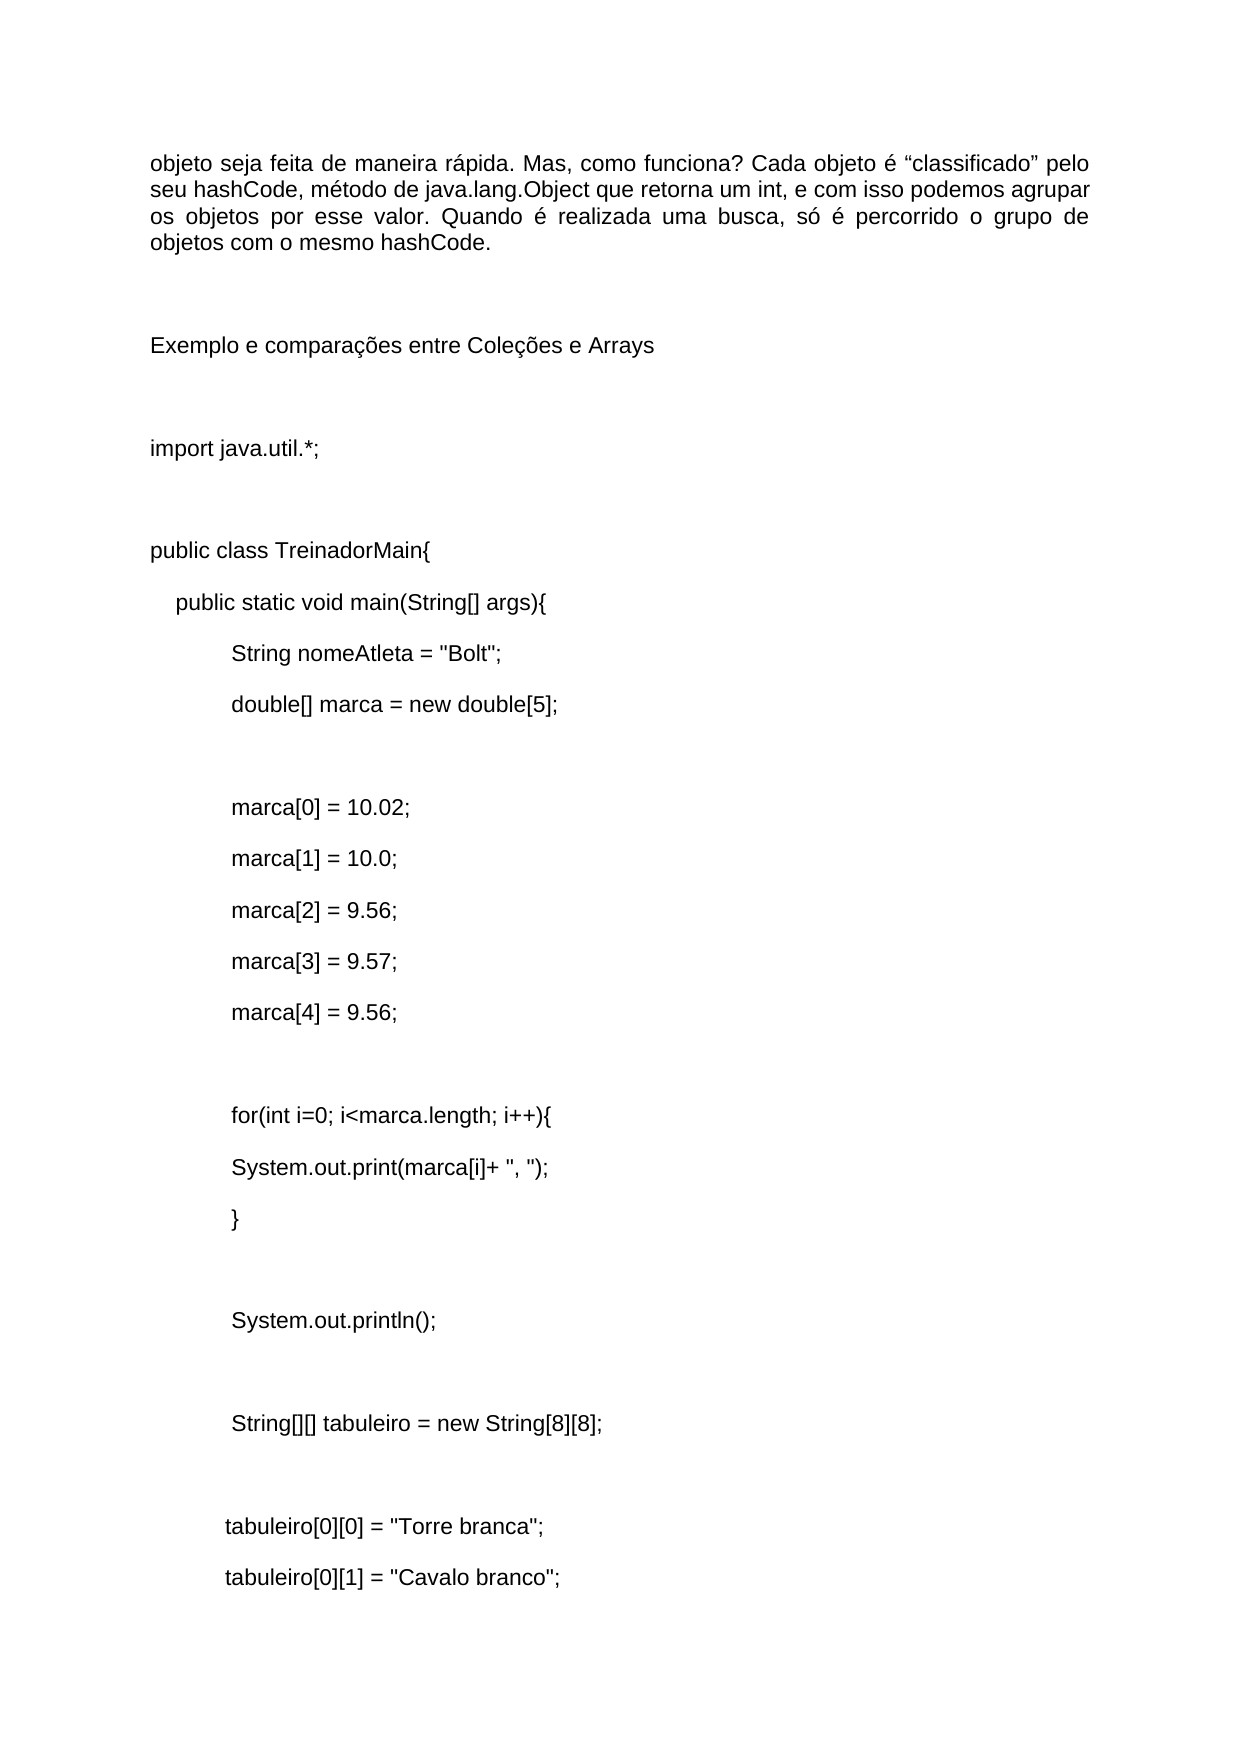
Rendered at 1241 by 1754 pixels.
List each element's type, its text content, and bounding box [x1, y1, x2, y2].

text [150, 150, 1090, 255]
text marca[3] = 9.57; [150, 948, 1090, 974]
text public static void main(String[] args){ [150, 588, 1090, 615]
text double[] marca = new double[5]; [150, 691, 1090, 718]
text marca[0] = 10.02; [150, 794, 1090, 820]
text Exemplo e comparações entre Coleções e Arrays [150, 332, 1090, 358]
text tabuleiro[0][1] = "Cavalo branco"; [150, 1564, 1090, 1591]
text } [150, 1205, 1090, 1231]
text String[][] tabuleiro = new String[8][8]; [150, 1410, 1090, 1437]
text marca[4] = 9.56; [150, 999, 1090, 1026]
text System.out.print(marca[i]+ ", "); [150, 1153, 1090, 1180]
text public class TreinadorMain{ [150, 537, 1090, 563]
text System.out.println(); [150, 1307, 1090, 1334]
text tabuleiro[0][0] = "Torre branca"; [150, 1513, 1090, 1539]
text import java.util.*; [150, 434, 1090, 461]
text marca[1] = 10.0; [150, 845, 1090, 872]
text marca[2] = 9.56; [150, 897, 1090, 923]
text for(int i=0; i<marca.length; i++){ [150, 1102, 1090, 1128]
text String nomeAtleta = "Bolt"; [150, 640, 1090, 666]
